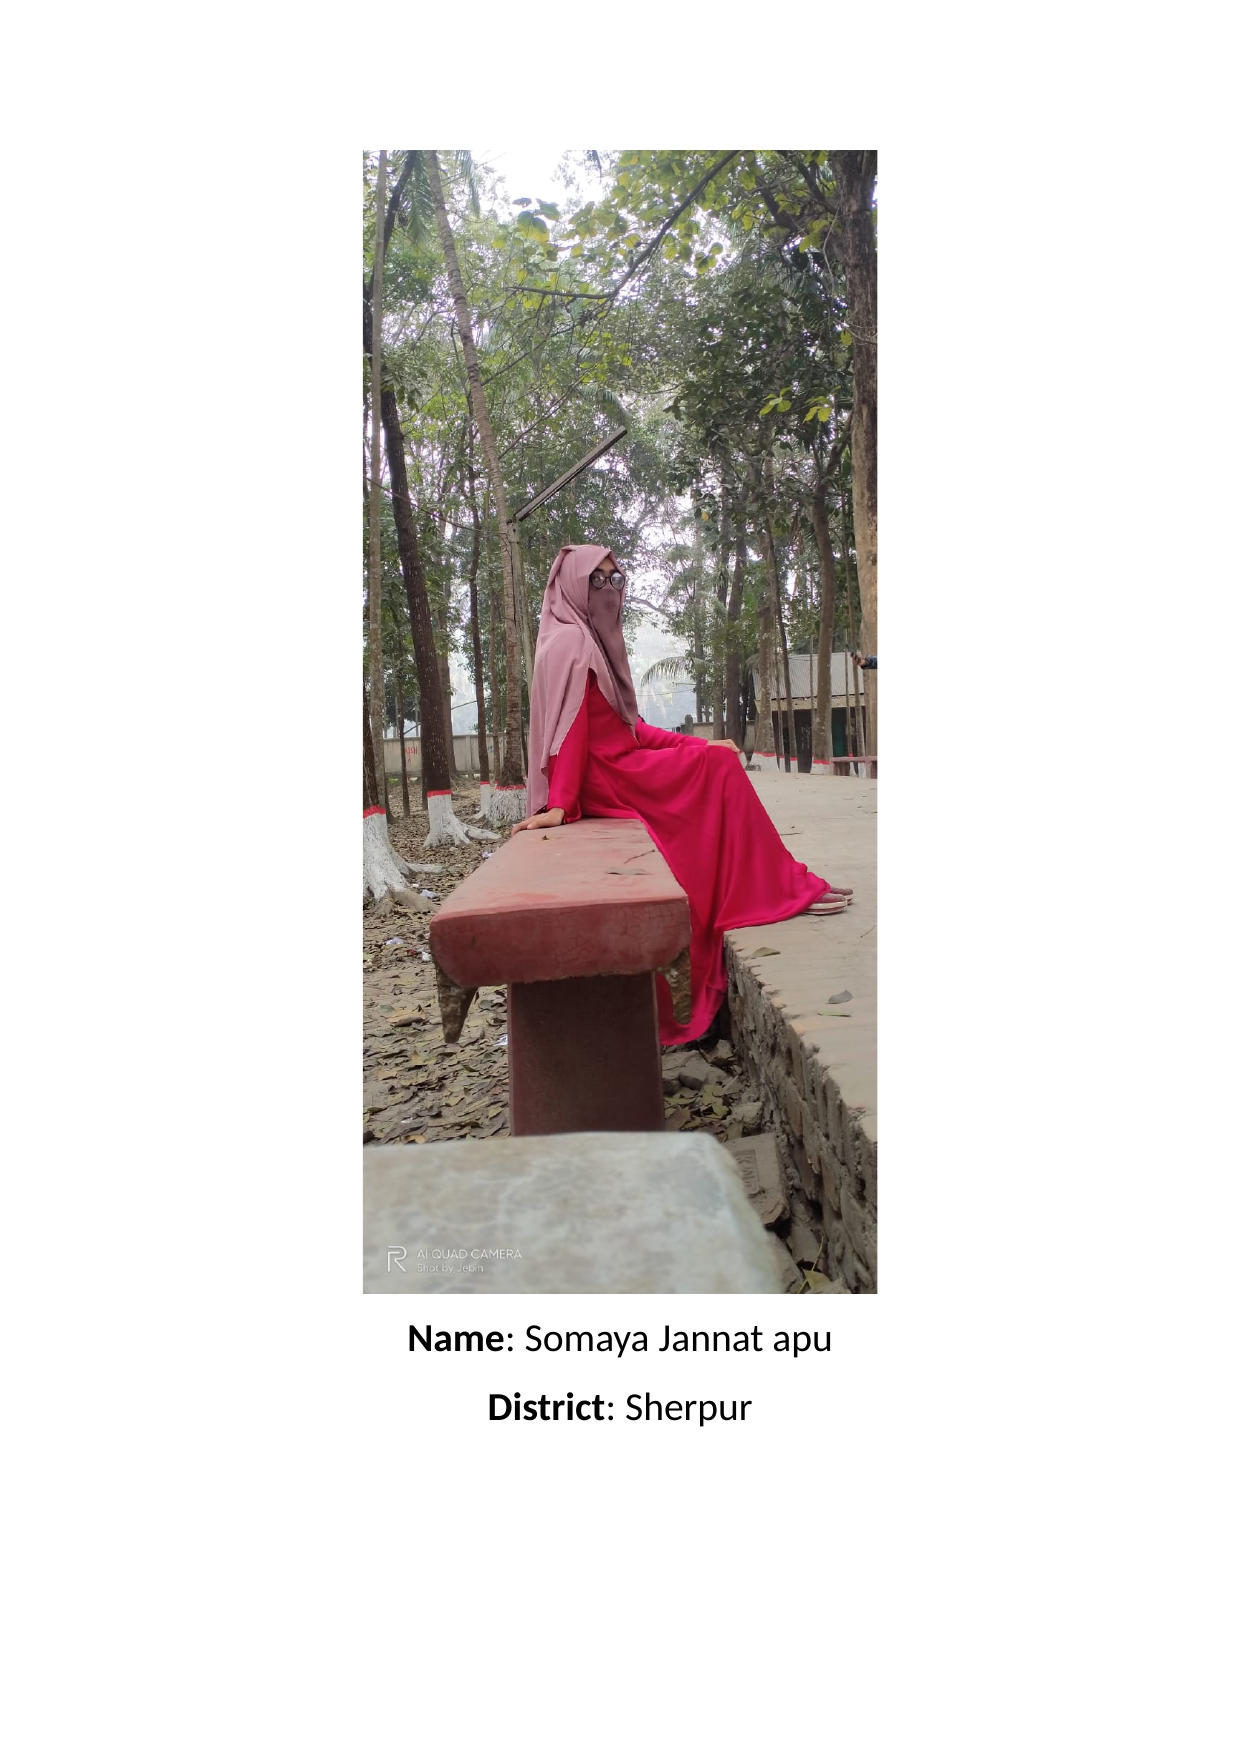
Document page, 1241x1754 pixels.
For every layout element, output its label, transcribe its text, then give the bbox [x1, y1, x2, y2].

picture [362, 150, 878, 1294]
text District: Sherpur [150, 1381, 1090, 1430]
text Name: Somaya Jannat apu [150, 1313, 1090, 1361]
